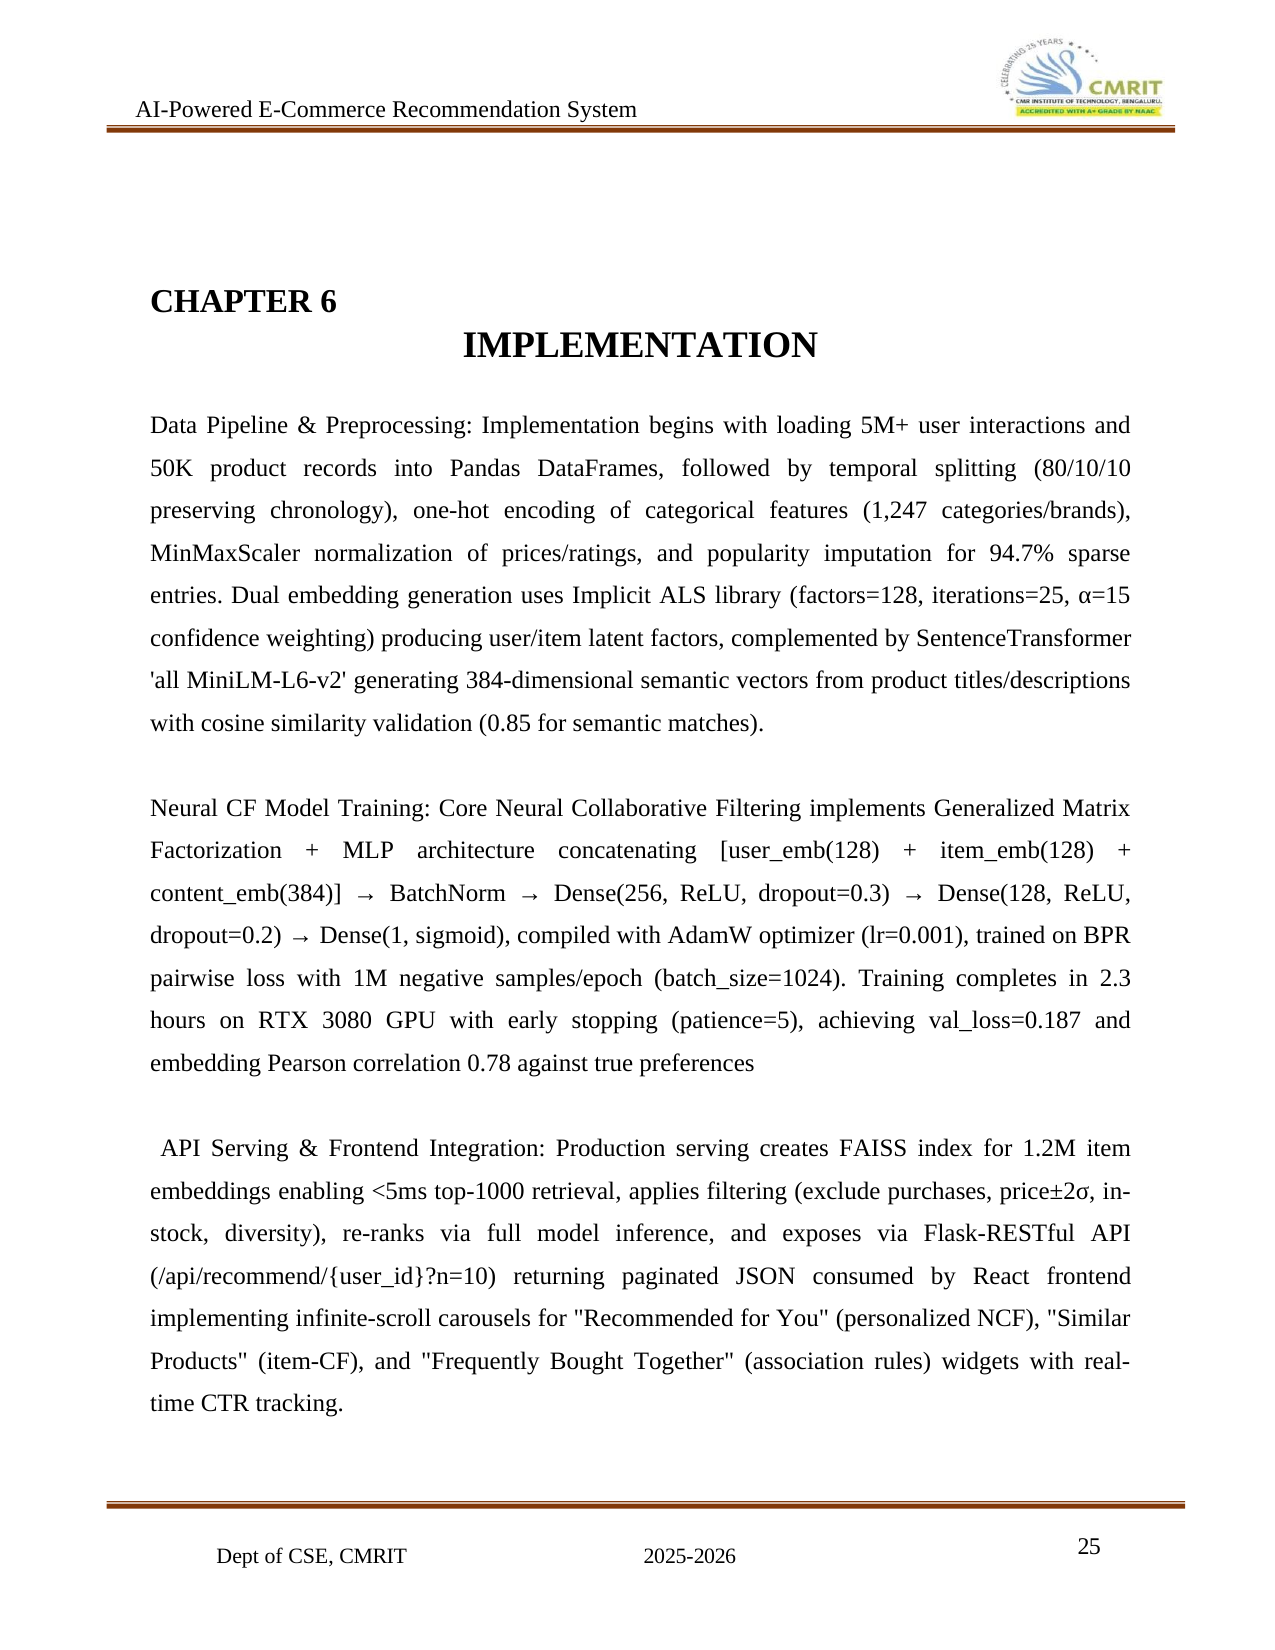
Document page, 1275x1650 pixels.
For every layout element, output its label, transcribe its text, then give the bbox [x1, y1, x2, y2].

text API Serving & Frontend Integration: Production serving creates FAISS index for 1.2M item embeddings enabling <5ms top-1000 retrieval, applies filtering (exclude purchases, price±2σ, in-stock, diversity), re-ranks via full model inference, and exposes via Flask-RESTful API (/api/recommend/{user_id}?n=10) returning paginated JSON consumed by React frontend implementing infinite-scroll carousels for "Recommended for You" (personalized NCF), "Similar Products" (item-CF), and "Frequently Bought Together" (association rules) widgets with real-time CTR tracking. [150, 1133, 1132, 1417]
text Neural CF Model Training: Core Neural Collaborative Filtering implements Generalized Matrix Factorization + MLP architecture concatenating [user_emb(128) + item_emb(128) + content_emb(384)] → BatchNorm → Dense(256, ReLU, dropout=0.3) → Dense(128, ReLU, dropout=0.2) → Dense(1, sigmoid), compiled with AdamW optimizer (lr=0.001), trained on BPR pairwise loss with 1M negative samples/epoch (batch_size=1024). Training completes in 2.3 hours on RTX 3080 GPU with early stopping (patience=5), achieving val_loss=0.187 and embedding Pearson correlation 0.78 against true preferences [150, 793, 1132, 1077]
text CHAPTER 6 [75, 281, 1200, 319]
text Data Pipeline & Preprocessing: Implementation begins with loading 5M+ user interactions and 50K product records into Pandas DataFrames, followed by temporal splitting (80/10/10 preserving chronology), one-hot encoding of categorical features (1,247 categories/brands), MinMaxScaler normalization of prices/ratings, and popularity imputation for 94.7% sparse entries. Dual embedding generation uses Implicit ALS library (factors=128, iterations=25, α=15 confidence weighting) producing user/item latent factors, complemented by SentenceTransformer 'all MiniLM-L6-v2' generating 384-dimensional semantic vectors from product titles/descriptions with cosine similarity validation (0.85 for semantic matches). [150, 410, 1132, 737]
subtitle IMPLEMENTATION [81, 323, 1200, 366]
picture [996, 33, 1166, 120]
